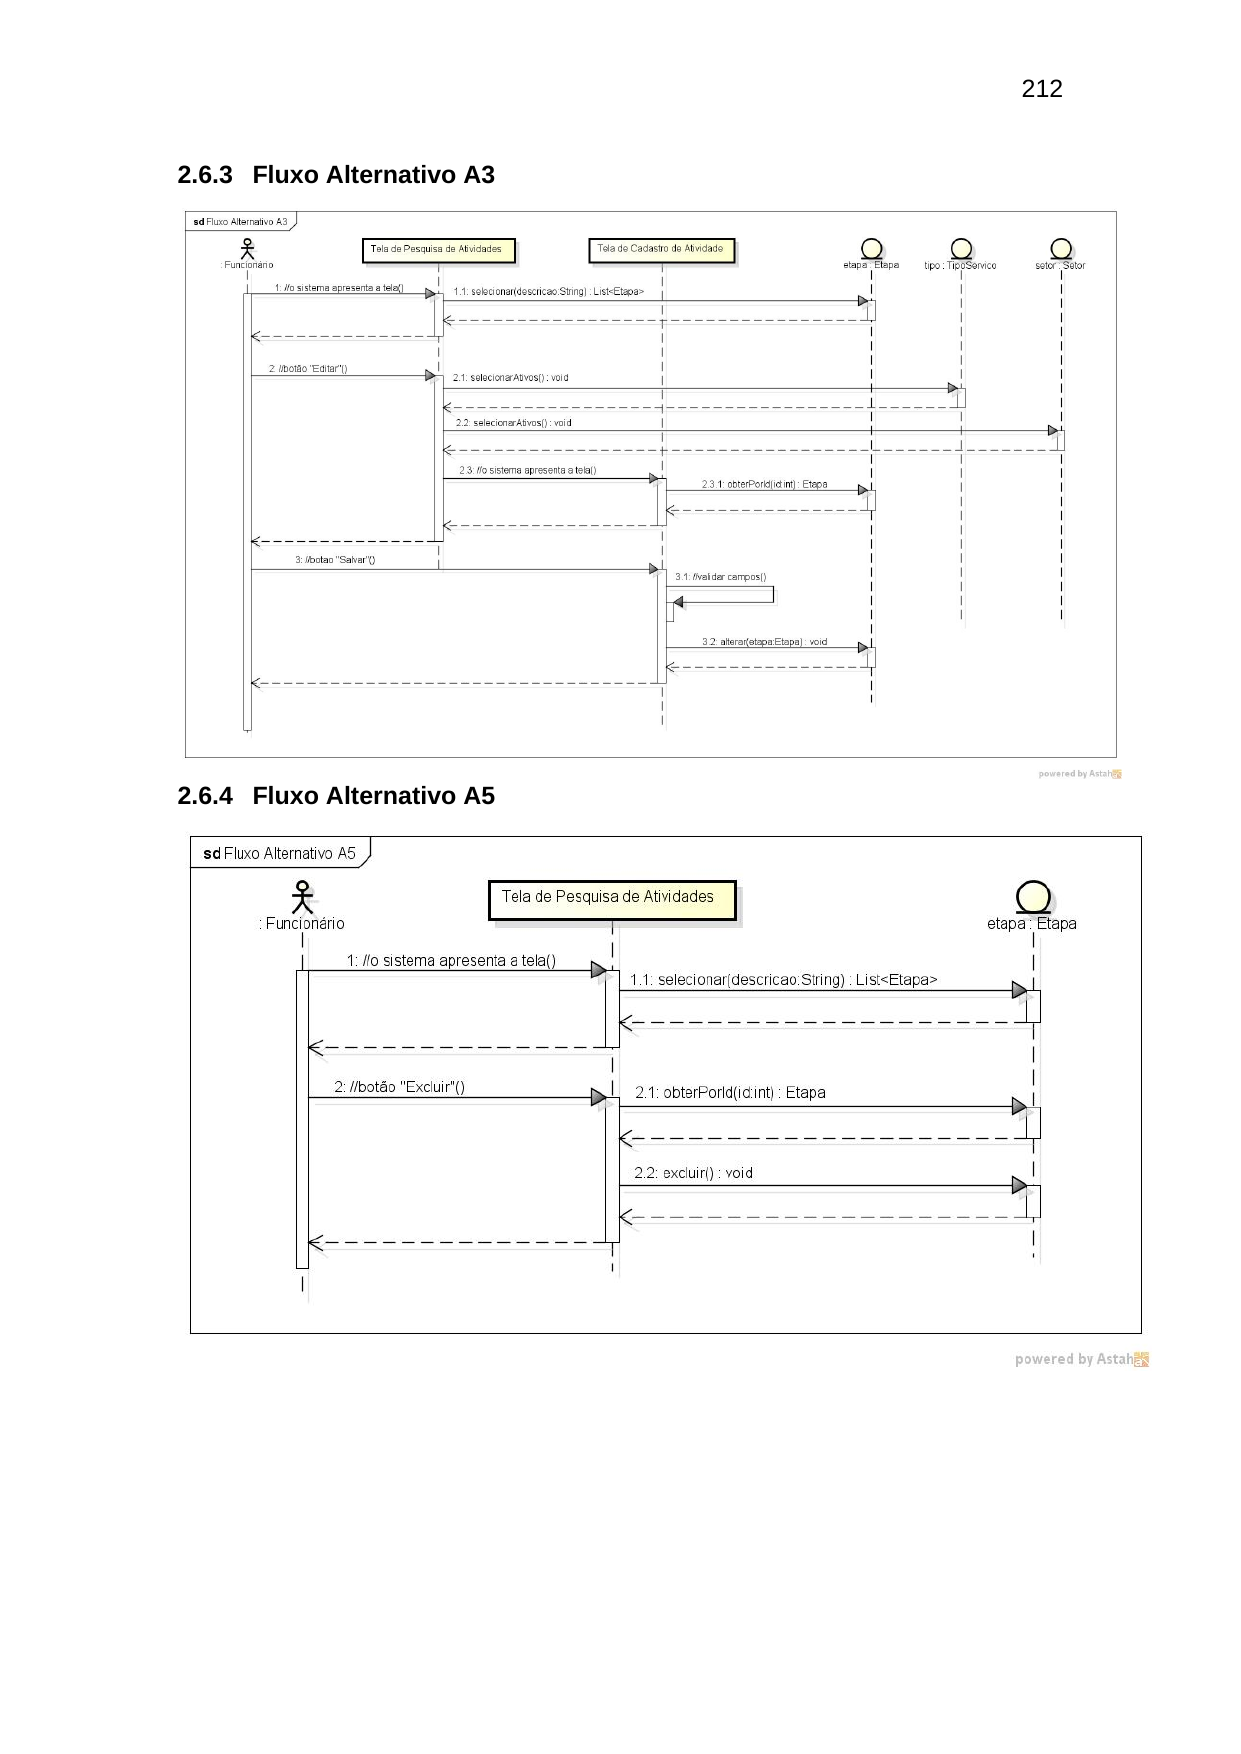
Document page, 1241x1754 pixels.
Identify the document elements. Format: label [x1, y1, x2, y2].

picture [177, 823, 1153, 1371]
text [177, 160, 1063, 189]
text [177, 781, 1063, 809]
picture [177, 203, 1123, 781]
